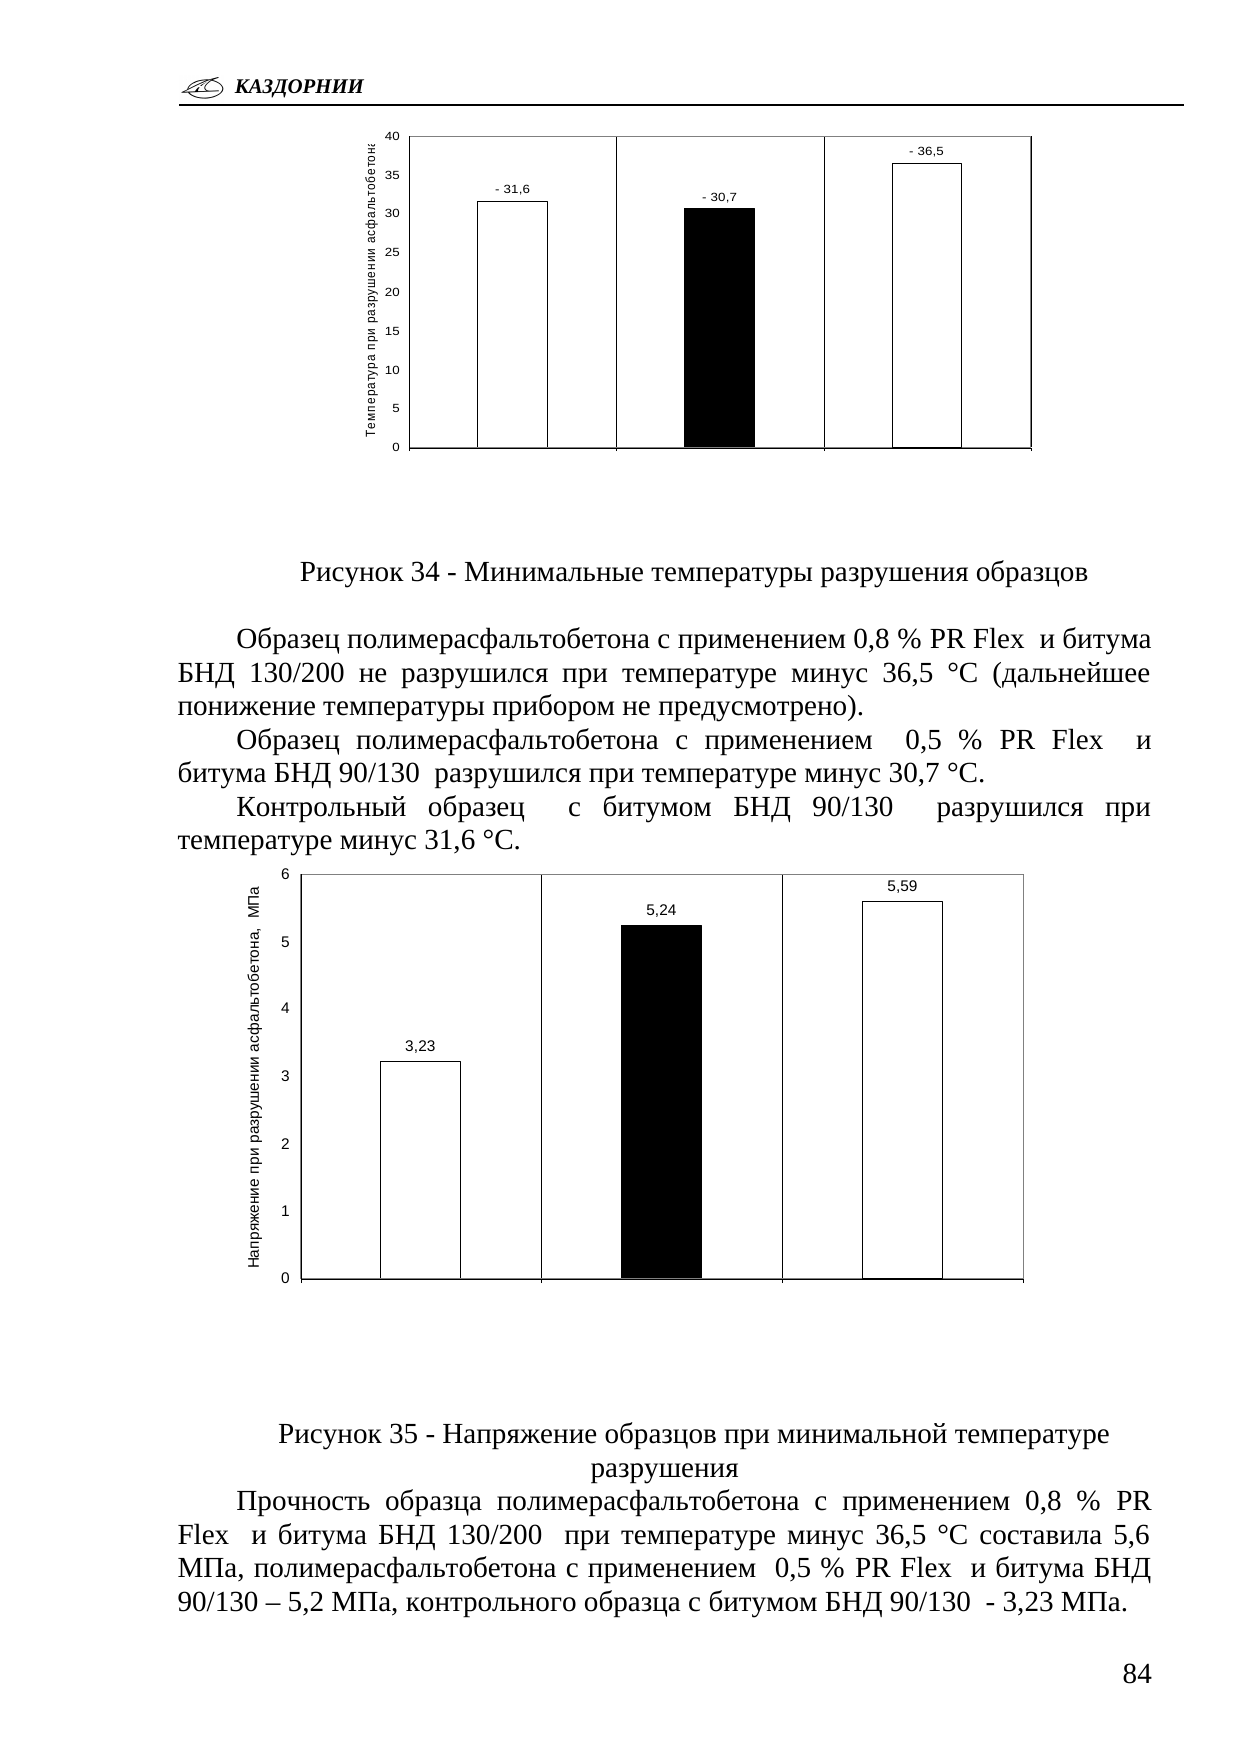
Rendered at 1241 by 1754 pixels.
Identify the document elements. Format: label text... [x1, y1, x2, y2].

text Образец полимерасфальтобетона с применением 0,8 % PR Flex и битума БНД 130/200 не разрушился при температуре минус 36,5 °С (дальнейшее понижение температуры прибором не предусмотрено). [177, 621, 1152, 722]
text Рисунок 34 - Минимальные температуры разрушения образцов [177, 554, 1152, 588]
text Прочность образца полимерасфальтобетона с применением 0,8 % PR Flex и битума БНД 130/200 при температуре минус 36,5 °С составила 5,6 МПа, полимерасфальтобетона с применением 0,5 % PR Flex и битума БНД 90/130 – 5,2 МПа, контрольного образца с битумом БНД 90/130 - 3,23 МПа. [177, 1483, 1152, 1617]
text Образец полимерасфальтобетона с применением 0,5 % PR Flex и битума БНД 90/130 разрушился при температуре минус 30,7 °С. [177, 722, 1152, 789]
picture [179, 75, 224, 104]
text Рисунок 35 - Напряжение образцов при минимальной температуре разрушения [177, 1416, 1152, 1483]
text Контрольный образец с битумом БНД 90/130 разрушился при температуре минус 31,6 °С. [177, 789, 1152, 856]
